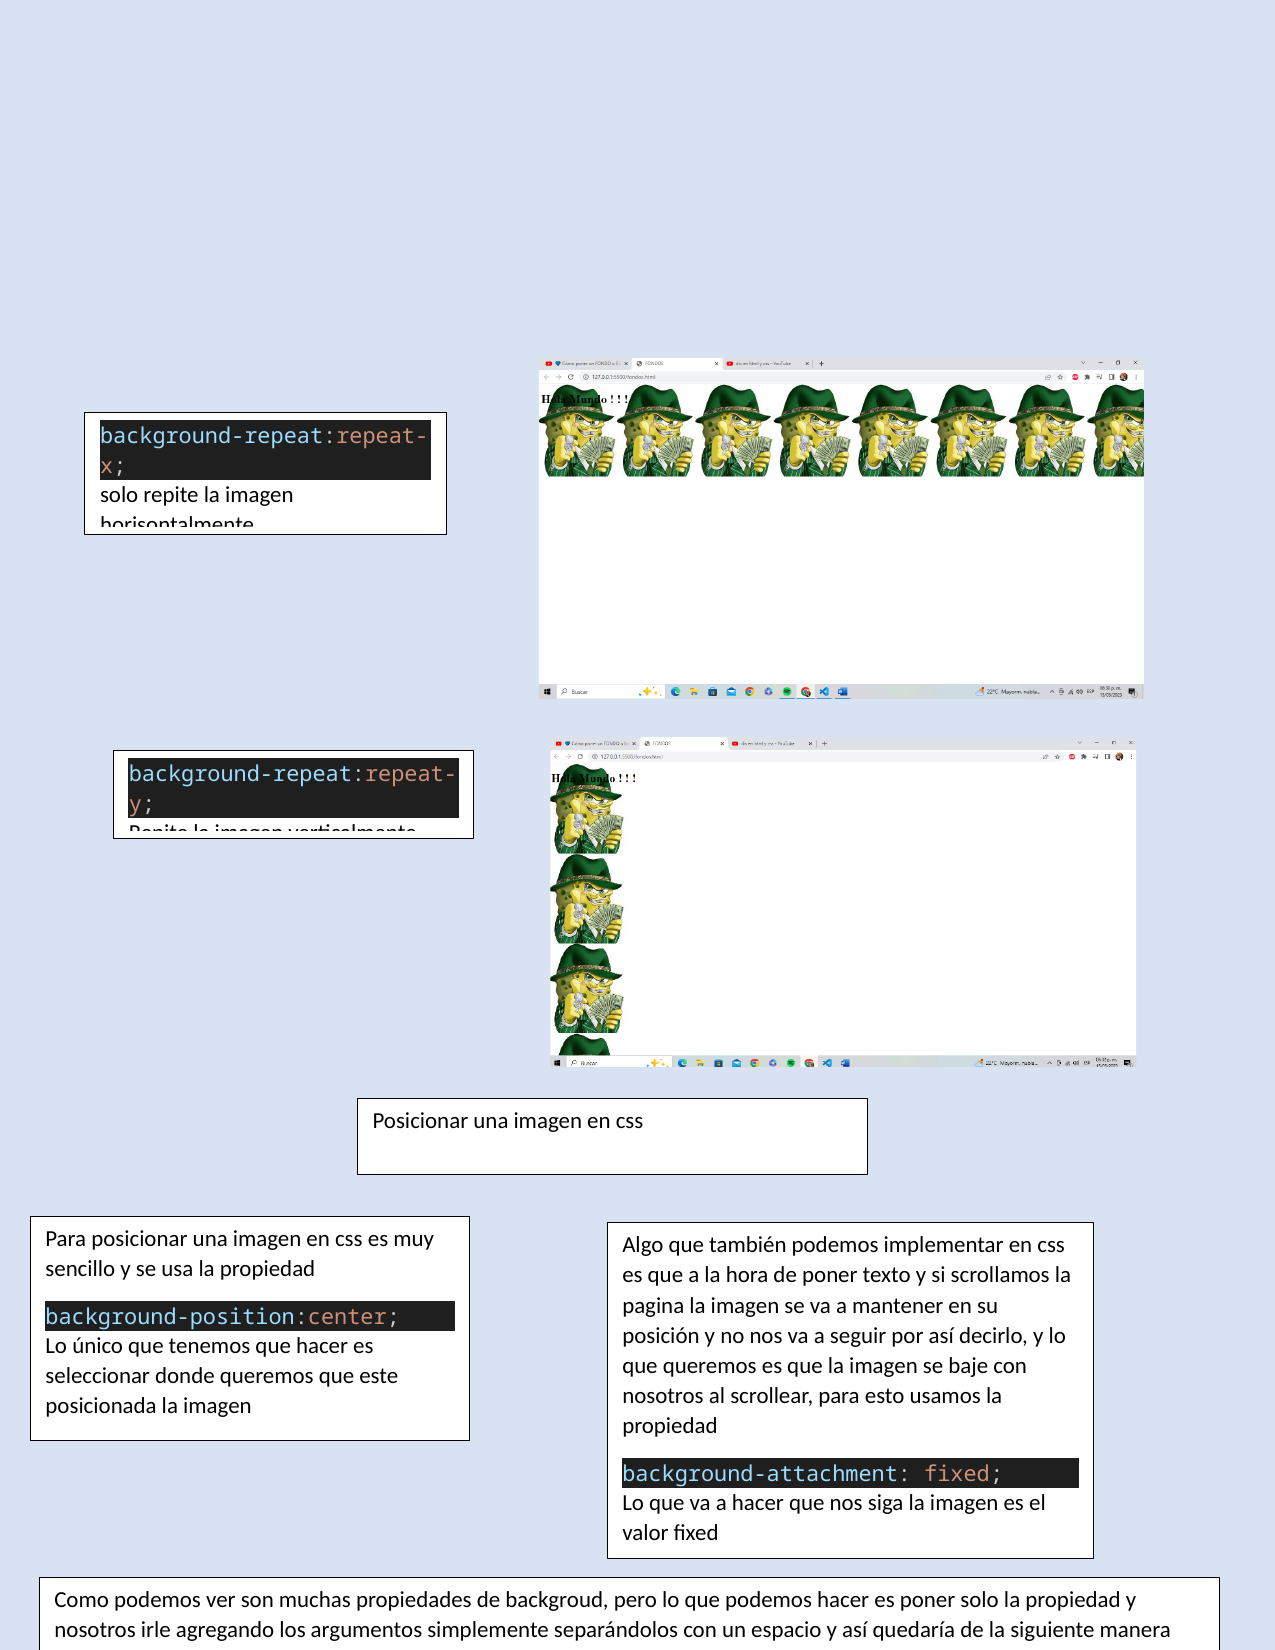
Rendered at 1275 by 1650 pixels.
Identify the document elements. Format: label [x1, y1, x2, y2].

picture [538, 311, 1144, 652]
picture [548, 691, 1137, 1019]
